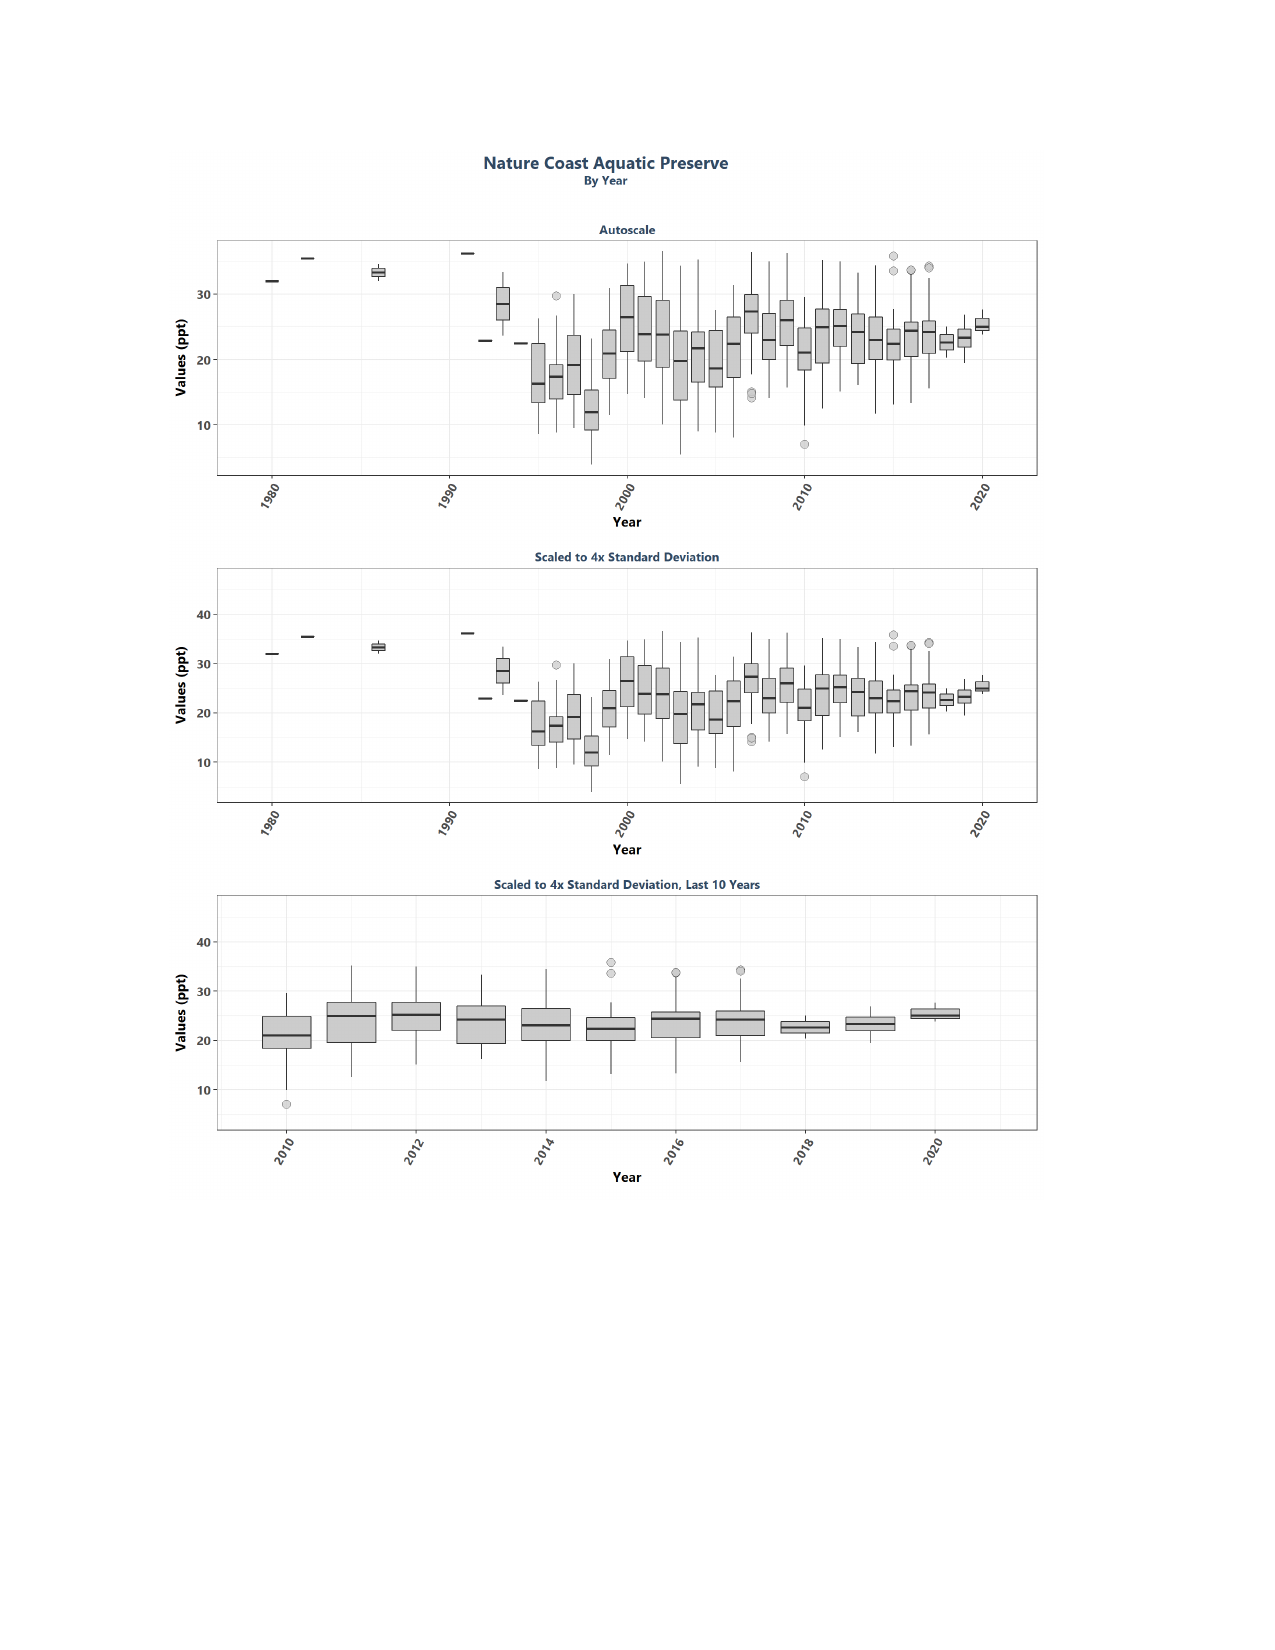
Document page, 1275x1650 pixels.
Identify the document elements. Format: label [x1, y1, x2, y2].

picture [168, 150, 1044, 1200]
